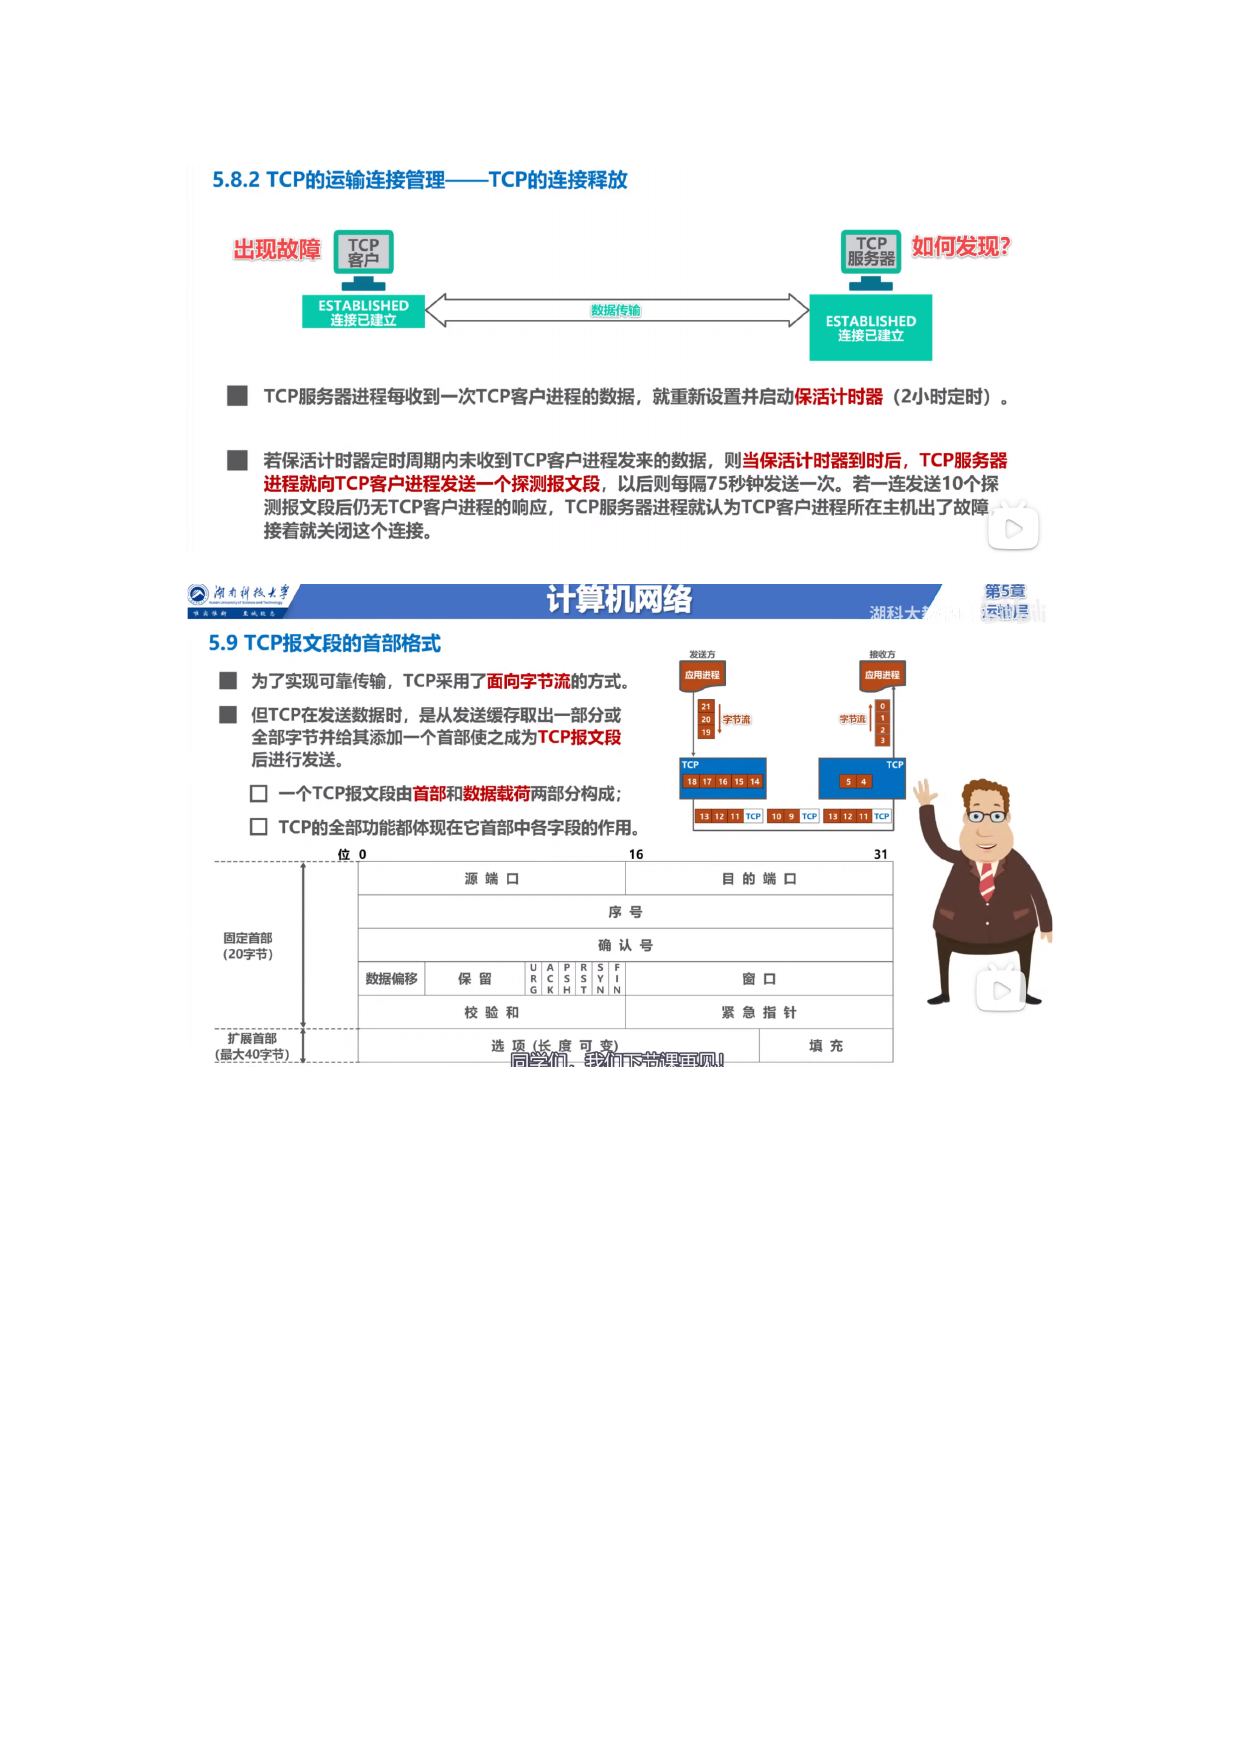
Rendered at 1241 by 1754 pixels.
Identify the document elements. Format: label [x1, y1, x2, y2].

picture [187, 162, 1053, 553]
picture [187, 584, 1053, 1067]
